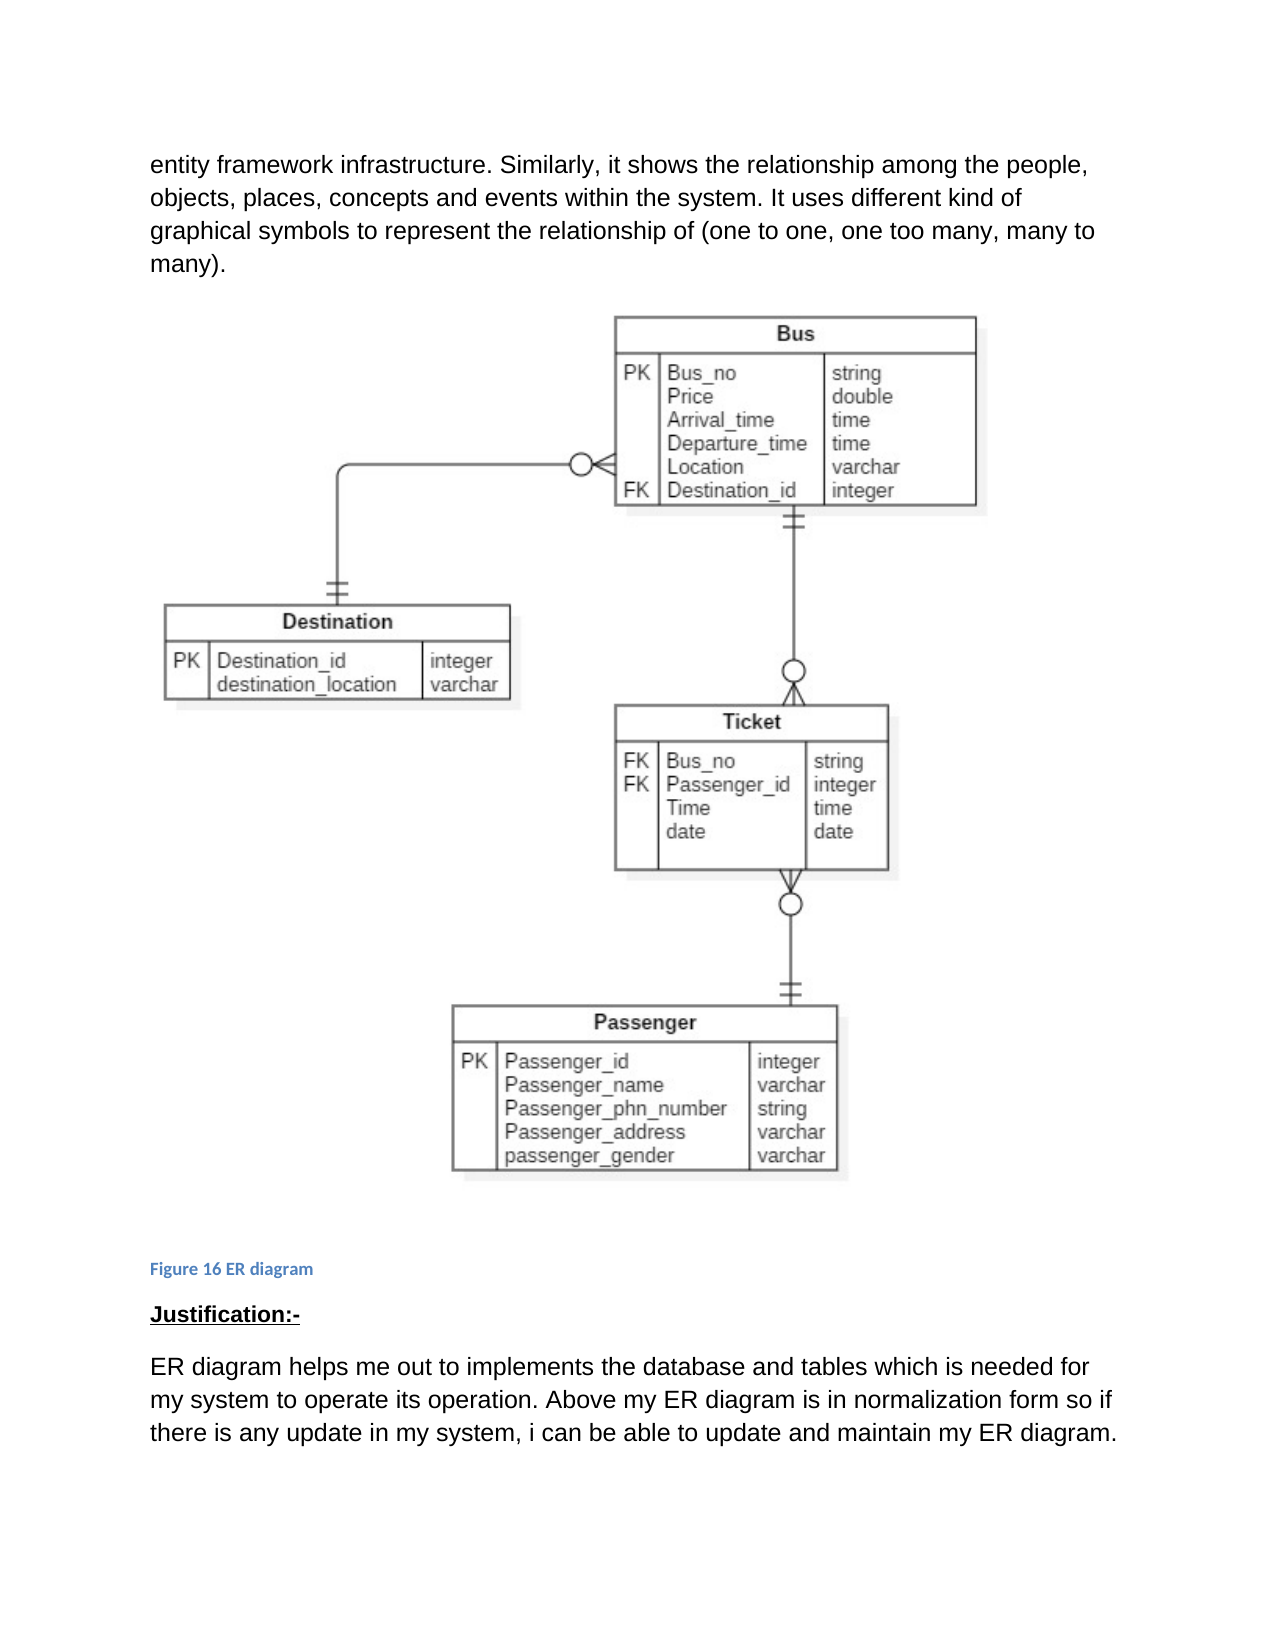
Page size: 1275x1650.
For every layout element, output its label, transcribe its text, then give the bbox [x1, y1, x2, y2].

text Justification:- [150, 1301, 1125, 1328]
text ER diagram helps me out to implements the database and tables which is needed for my system to operate its operation. Above my ER diagram is in normalization form so if there is any update in my system, i can be able to update and maintain my ER diagram. [150, 1352, 1125, 1447]
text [150, 150, 1125, 278]
picture [150, 302, 1038, 1233]
